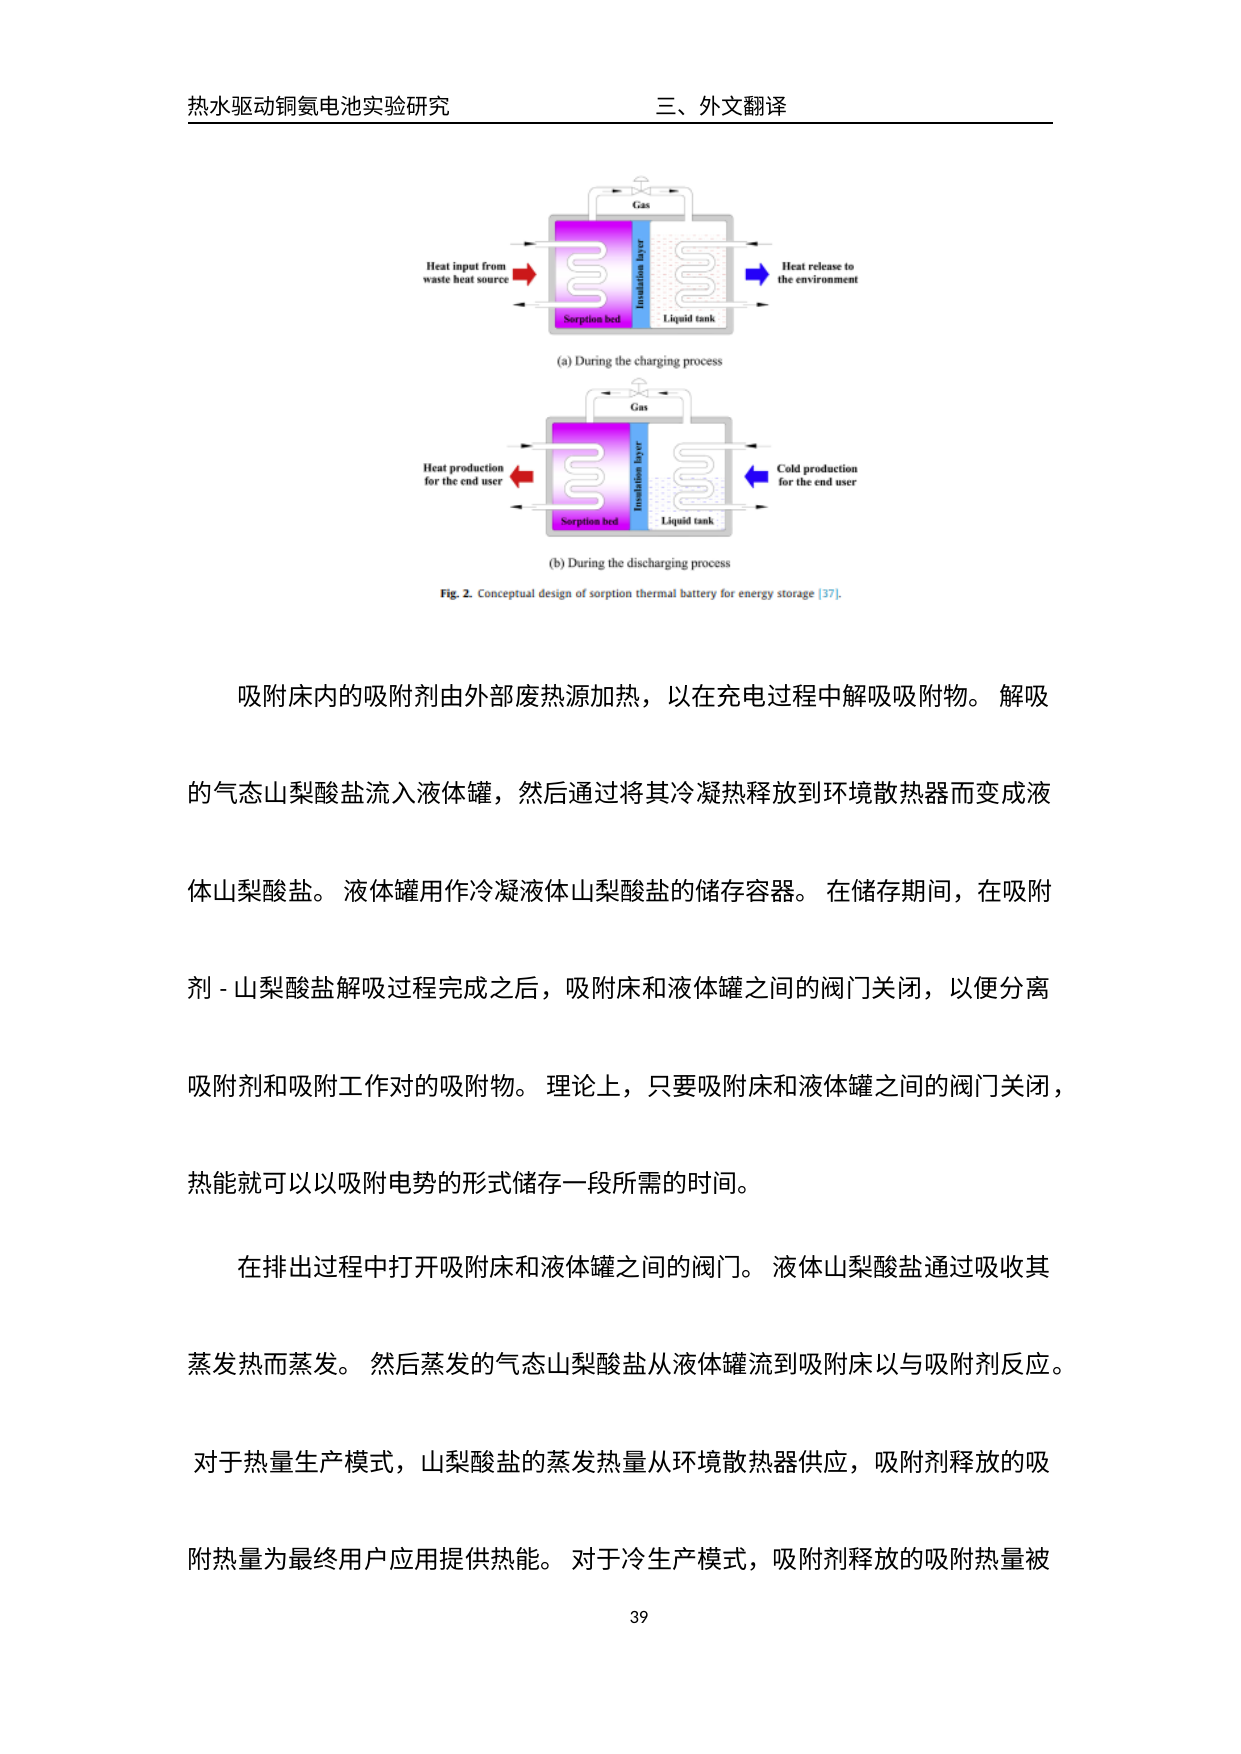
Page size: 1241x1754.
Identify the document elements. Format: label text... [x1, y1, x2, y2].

picture [409, 161, 875, 625]
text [187, 1233, 1053, 1590]
text 吸附床内的吸附剂由外部废热源加热，以在充电过程中解吸吸附物。 解吸的气态山梨酸盐流入液体罐，然后通过将其冷凝热释放到环境散热器而变成液体山梨酸盐。 液体罐用作冷凝液体山梨酸盐的储存容器。 在储存期间，在吸附剂 - 山梨酸盐解吸过程完成之后，吸附床和液体罐之间的阀门关闭，以便分离吸附剂和吸附工作对的吸附物。 理论上，只要吸附床和液体罐之间的阀门关闭，热能就可以以吸附电势的形式储存一段所需的时间。 [187, 662, 1053, 1214]
